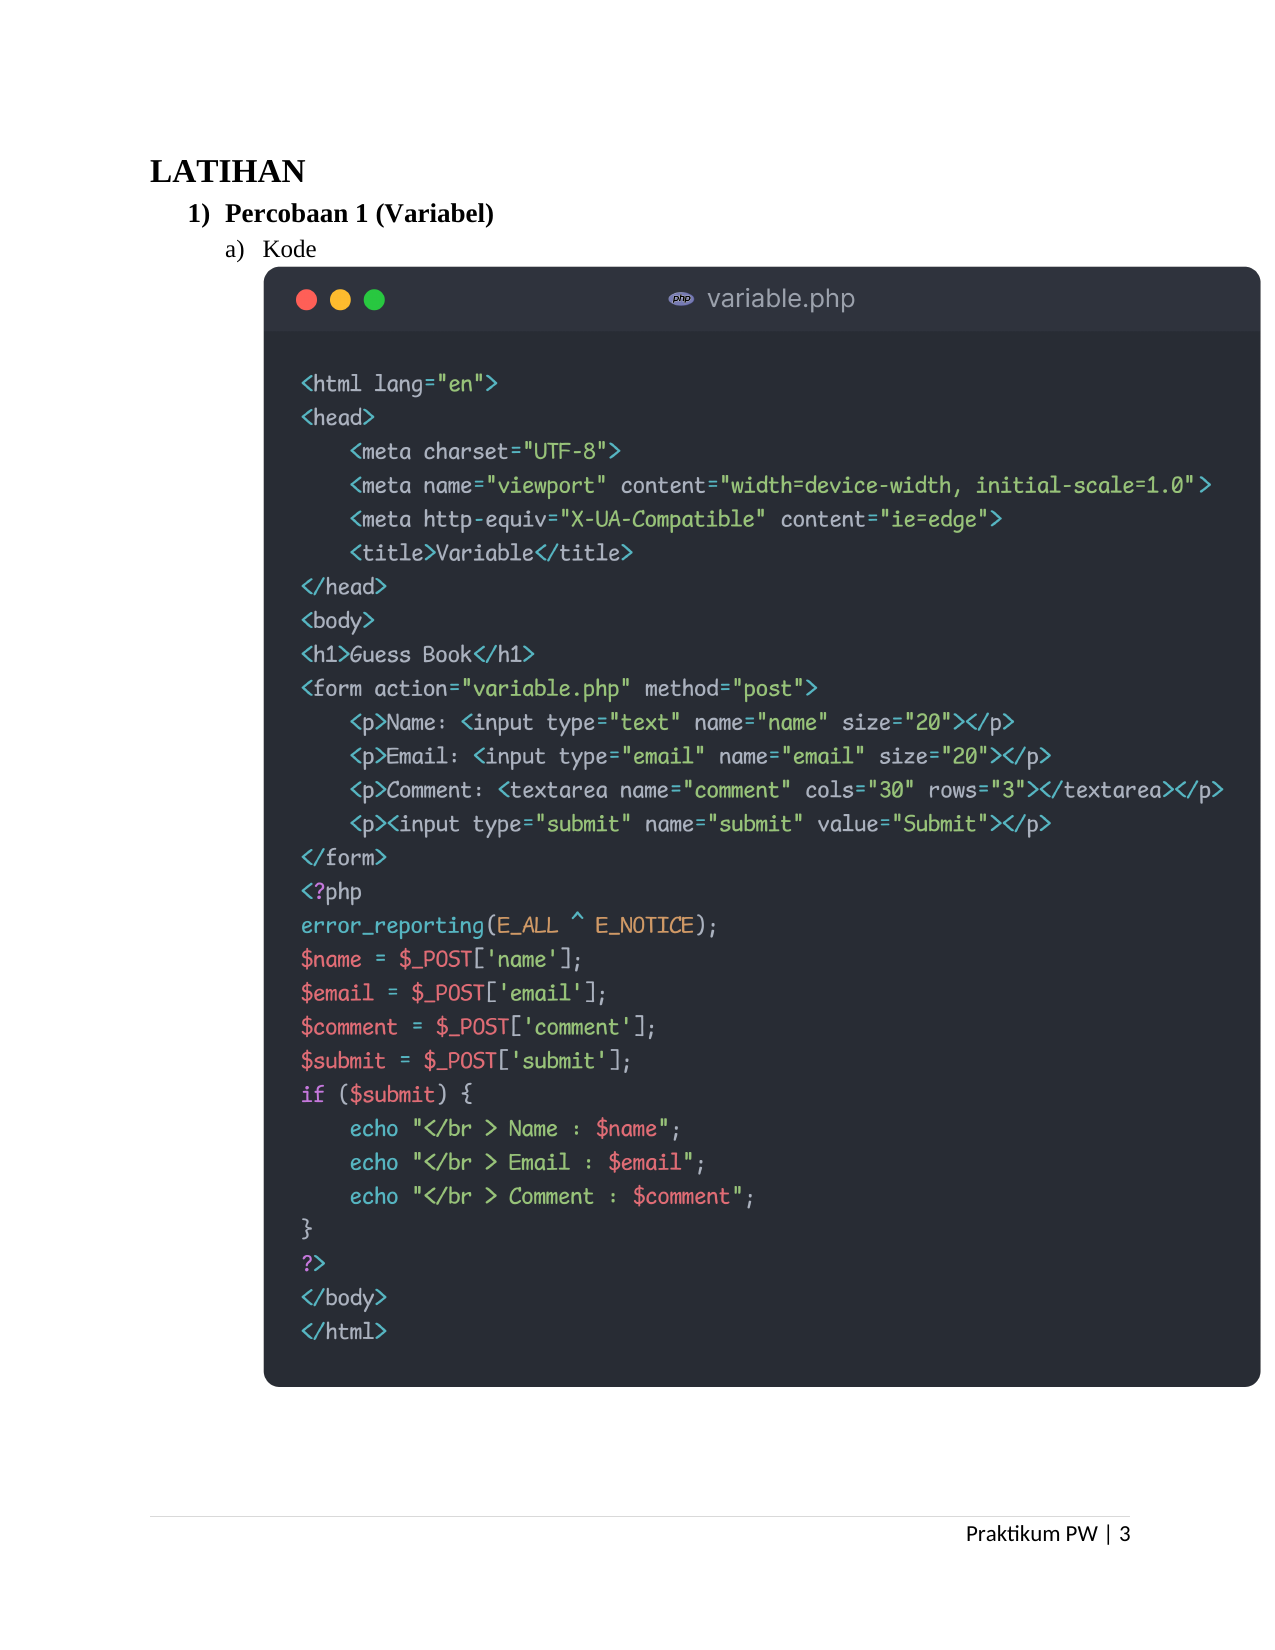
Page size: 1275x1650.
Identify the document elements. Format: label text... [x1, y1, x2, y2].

subtitle LATIHAN [150, 151, 1130, 189]
picture [262, 265, 1262, 1387]
subtitle Kode [225, 234, 1130, 263]
subtitle Percobaan 1 (Variabel) [187, 197, 1130, 228]
